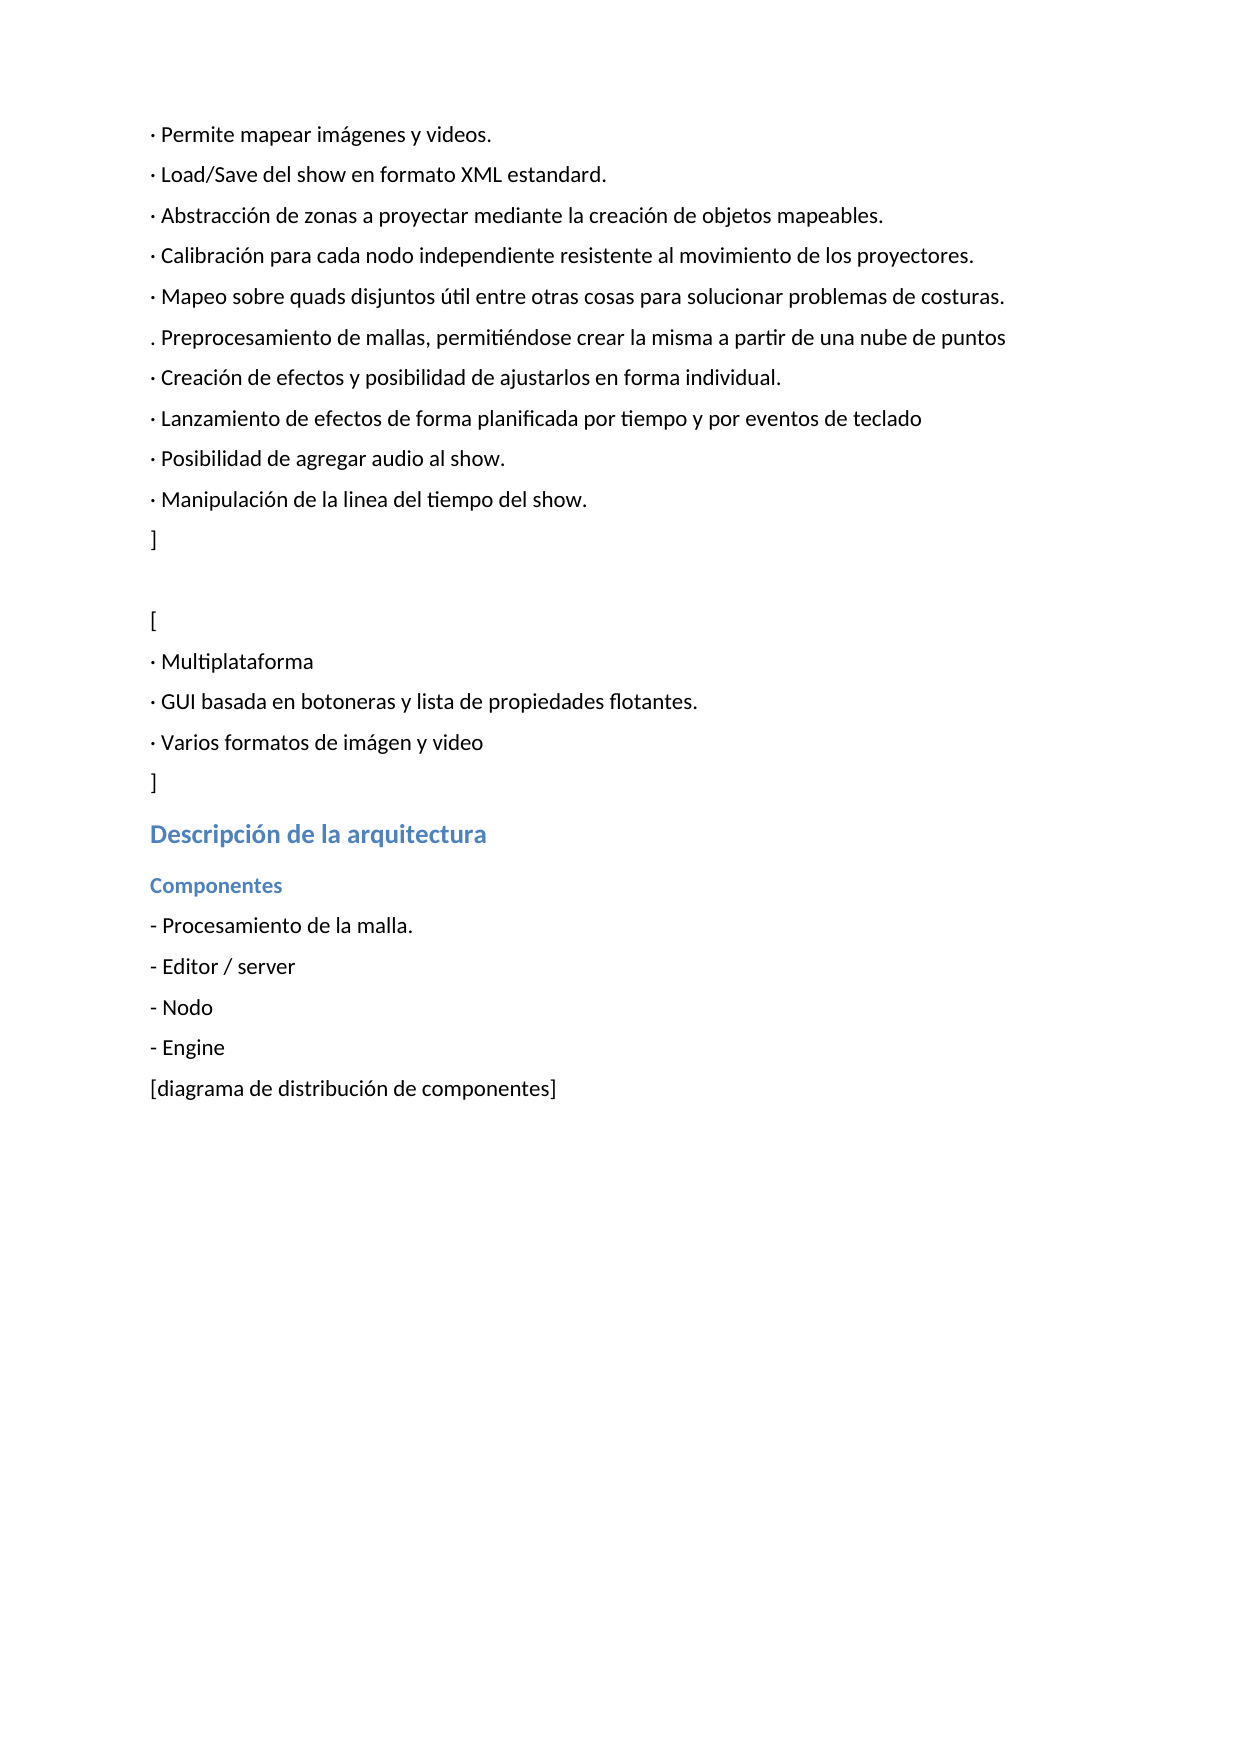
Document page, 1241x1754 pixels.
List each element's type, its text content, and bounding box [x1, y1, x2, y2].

text · Mapeo sobre quads disjuntos útil entre otras cosas para solucionar problemas de costuras. [150, 282, 1090, 310]
subtitle Componentes [150, 871, 1090, 899]
text · Load/Save del show en formato XML estandard. [150, 161, 1090, 188]
text . Preprocesamiento de mallas, permitiéndose crear la misma a partir de una nube de puntos [150, 323, 1090, 351]
text ] [150, 525, 1090, 553]
text · Calibración para cada nodo independiente resistente al movimiento de los proyectores. [150, 242, 1090, 269]
subtitle Descripción de la arquitectura [150, 817, 1090, 850]
text [diagrama de distribución de componentes] [150, 1074, 1090, 1102]
text - Procesamiento de la malla. [150, 912, 1090, 939]
text · Creación de efectos y posibilidad de ajustarlos en forma individual. [150, 363, 1090, 391]
text - Editor / server [150, 952, 1090, 980]
text · Manipulación de la linea del tiempo del show. [150, 485, 1090, 513]
text - Engine [150, 1033, 1090, 1061]
text · Multiplataforma [150, 647, 1090, 675]
text [ [150, 606, 1090, 634]
text · Abstracción de zonas a proyectar mediante la creación de objetos mapeables. [150, 201, 1090, 229]
text · Posibilidad de agregar audio al show. [150, 444, 1090, 472]
text - Nodo [150, 993, 1090, 1021]
text · Varios formatos de imágen y video [150, 728, 1090, 756]
text · Permite mapear imágenes y videos. [150, 120, 1090, 148]
text · Lanzamiento de efectos de forma planificada por tiempo y por eventos de teclado [150, 404, 1090, 432]
text ] [150, 768, 1090, 796]
text · GUI basada en botoneras y lista de propiedades flotantes. [150, 687, 1090, 715]
